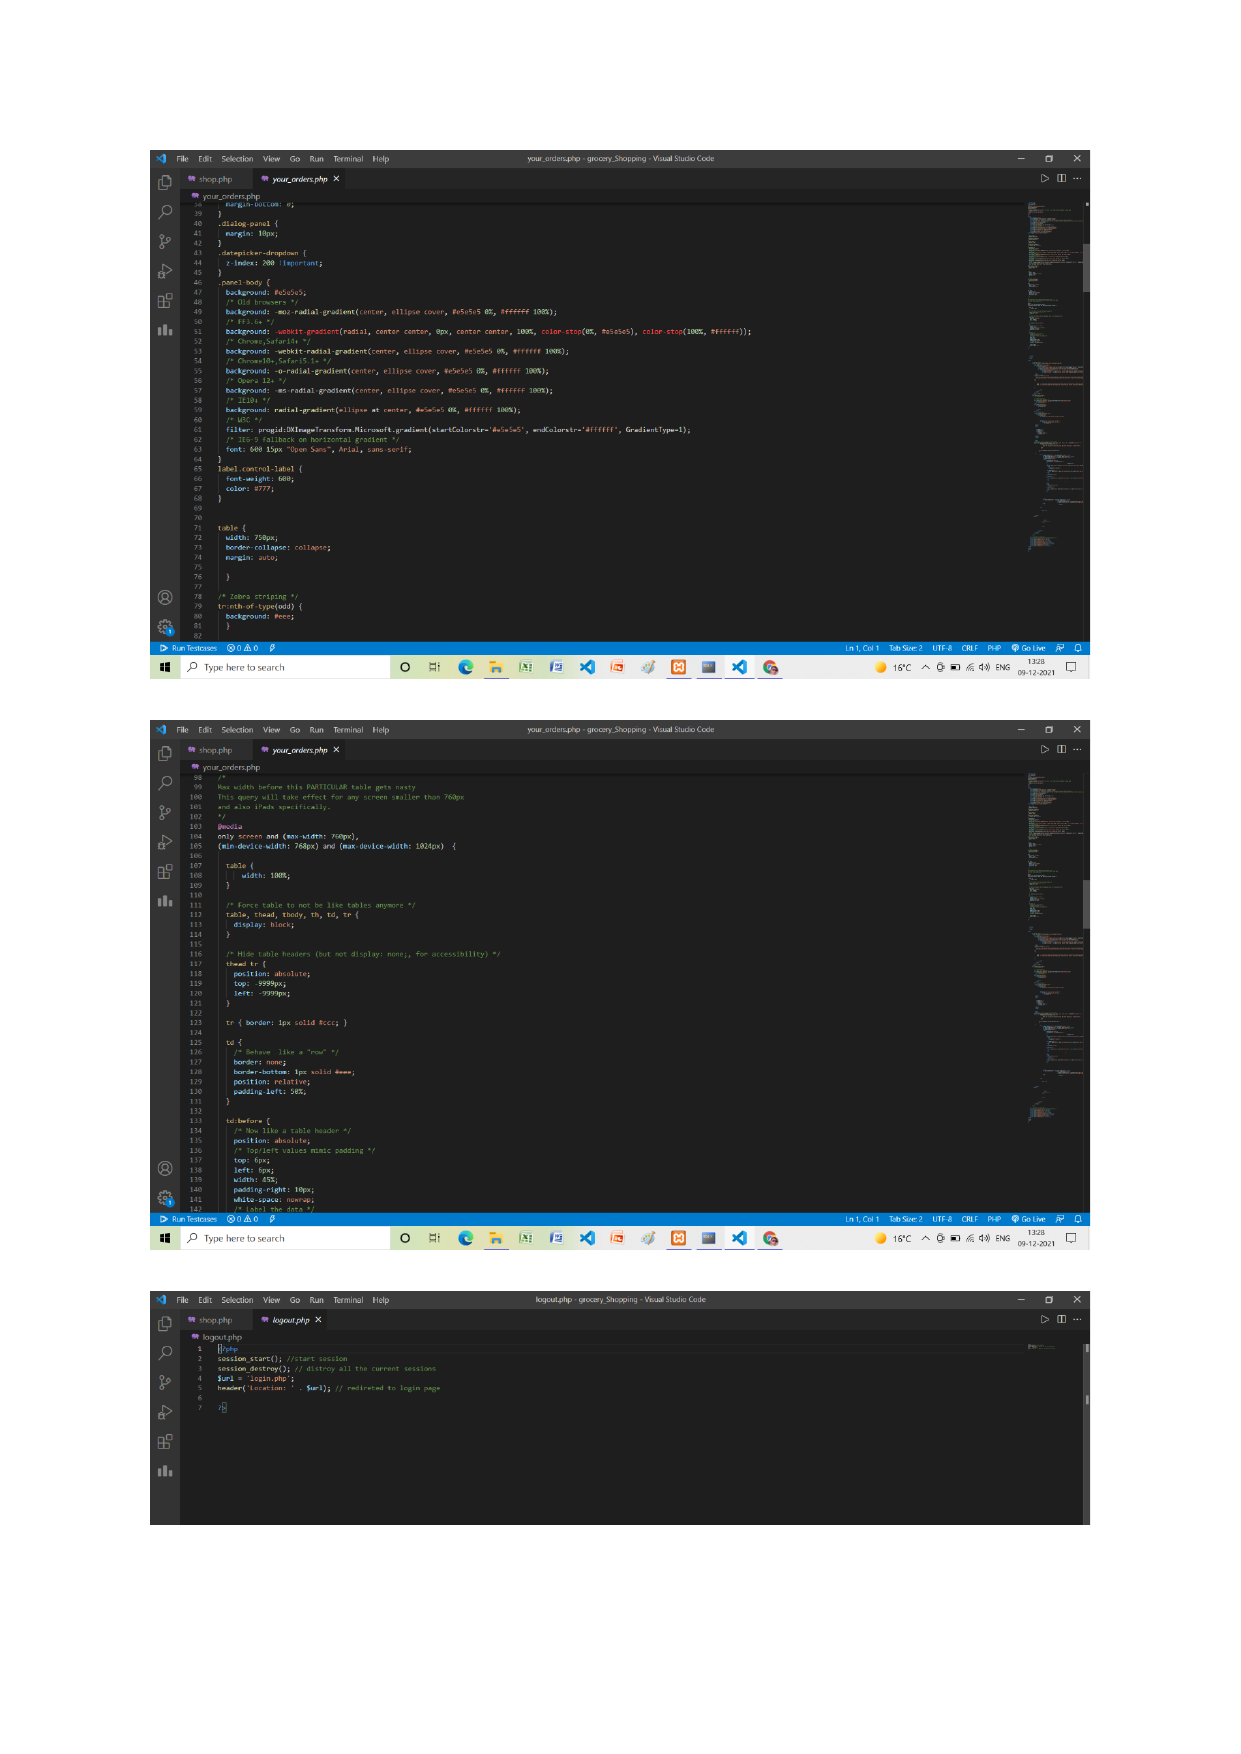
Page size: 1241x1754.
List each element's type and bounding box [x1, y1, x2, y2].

picture [150, 1291, 1091, 1525]
picture [150, 150, 1091, 679]
picture [150, 720, 1091, 1250]
